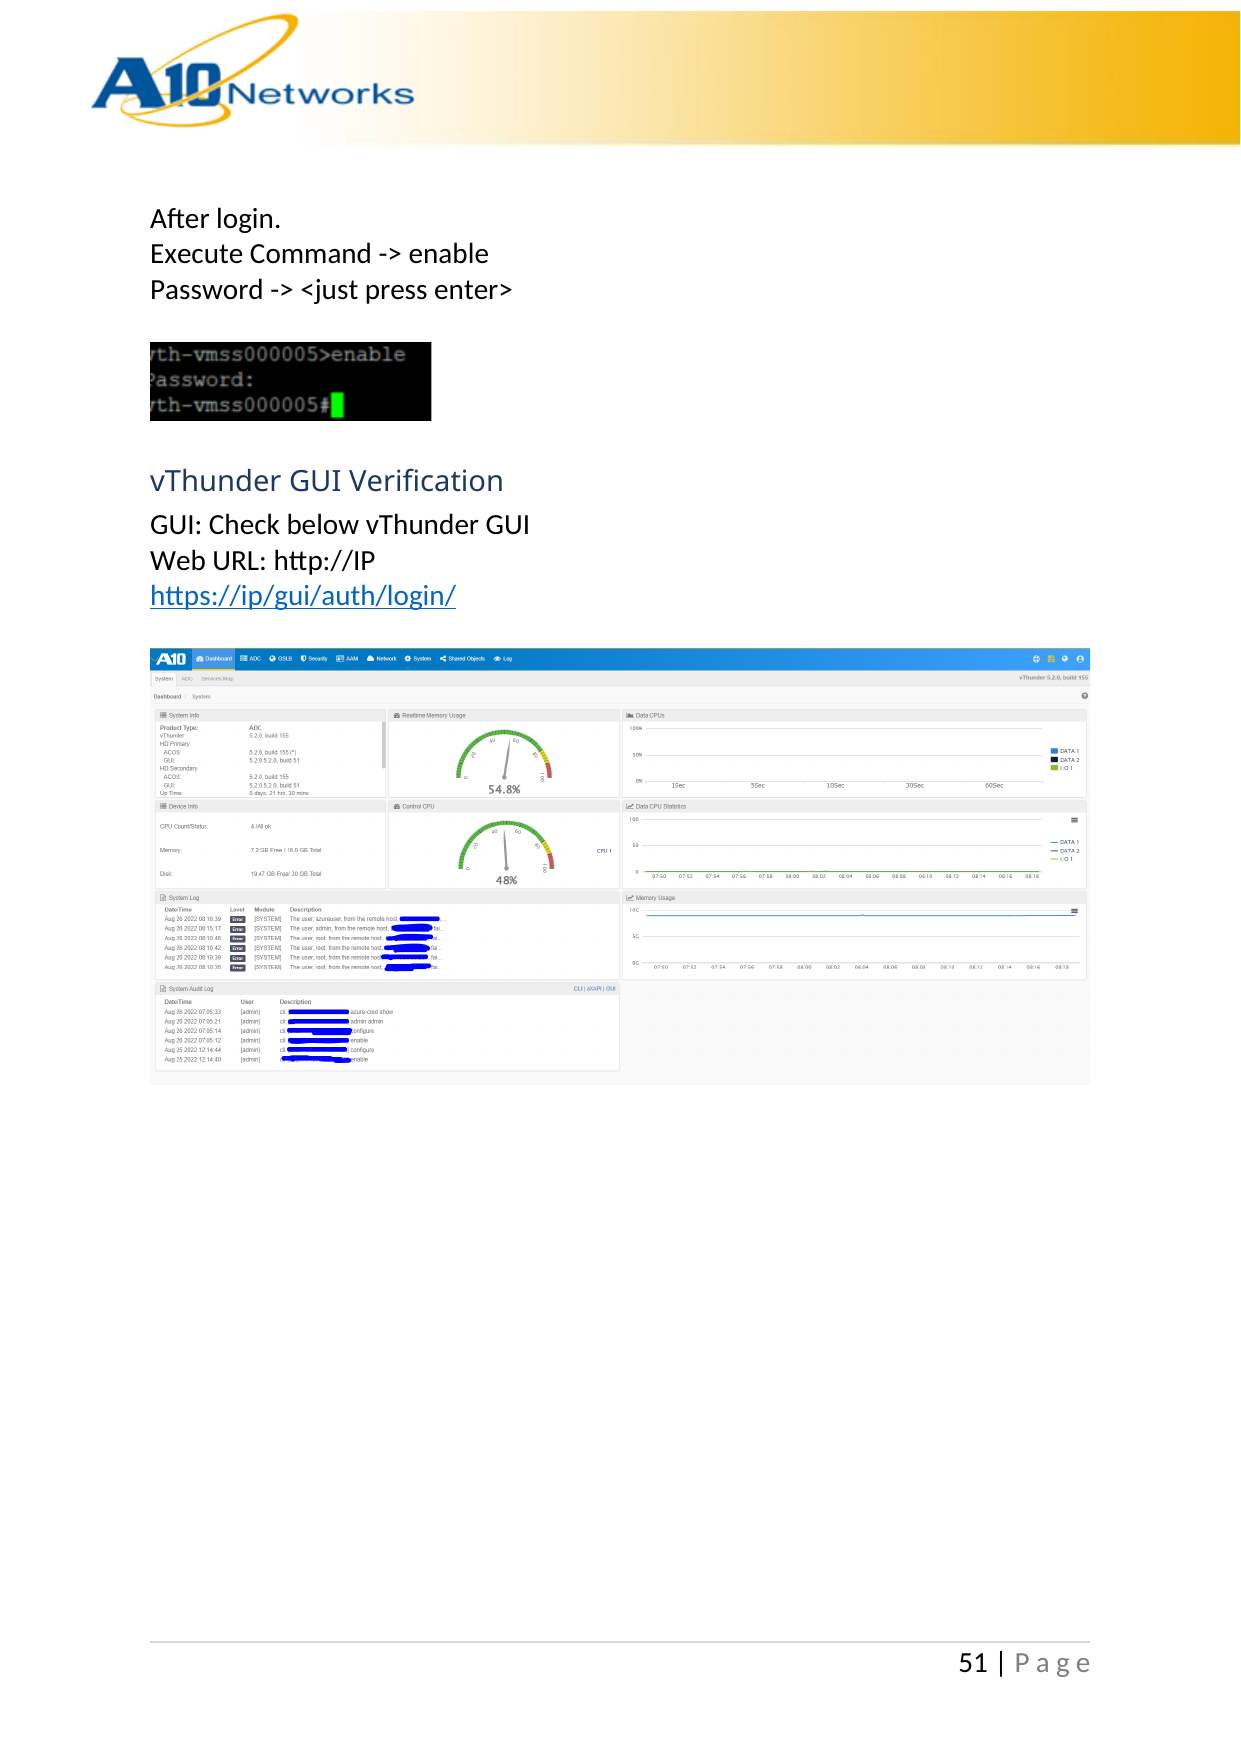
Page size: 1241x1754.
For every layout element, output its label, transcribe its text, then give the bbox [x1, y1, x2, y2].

text After login. [150, 200, 1090, 236]
text Execute Command -> enable [150, 236, 1090, 271]
text Password -> <just press enter> [150, 271, 1090, 307]
subtitle vThunder GUI Verification [150, 460, 1090, 500]
text Web URL: http://IP [150, 542, 1090, 577]
text GUI: Check below vThunder GUI [150, 506, 1090, 542]
picture [150, 342, 432, 421]
picture [0, 11, 1241, 147]
picture [150, 648, 1091, 1085]
text https://ip/gui/auth/login/ [150, 577, 1090, 613]
